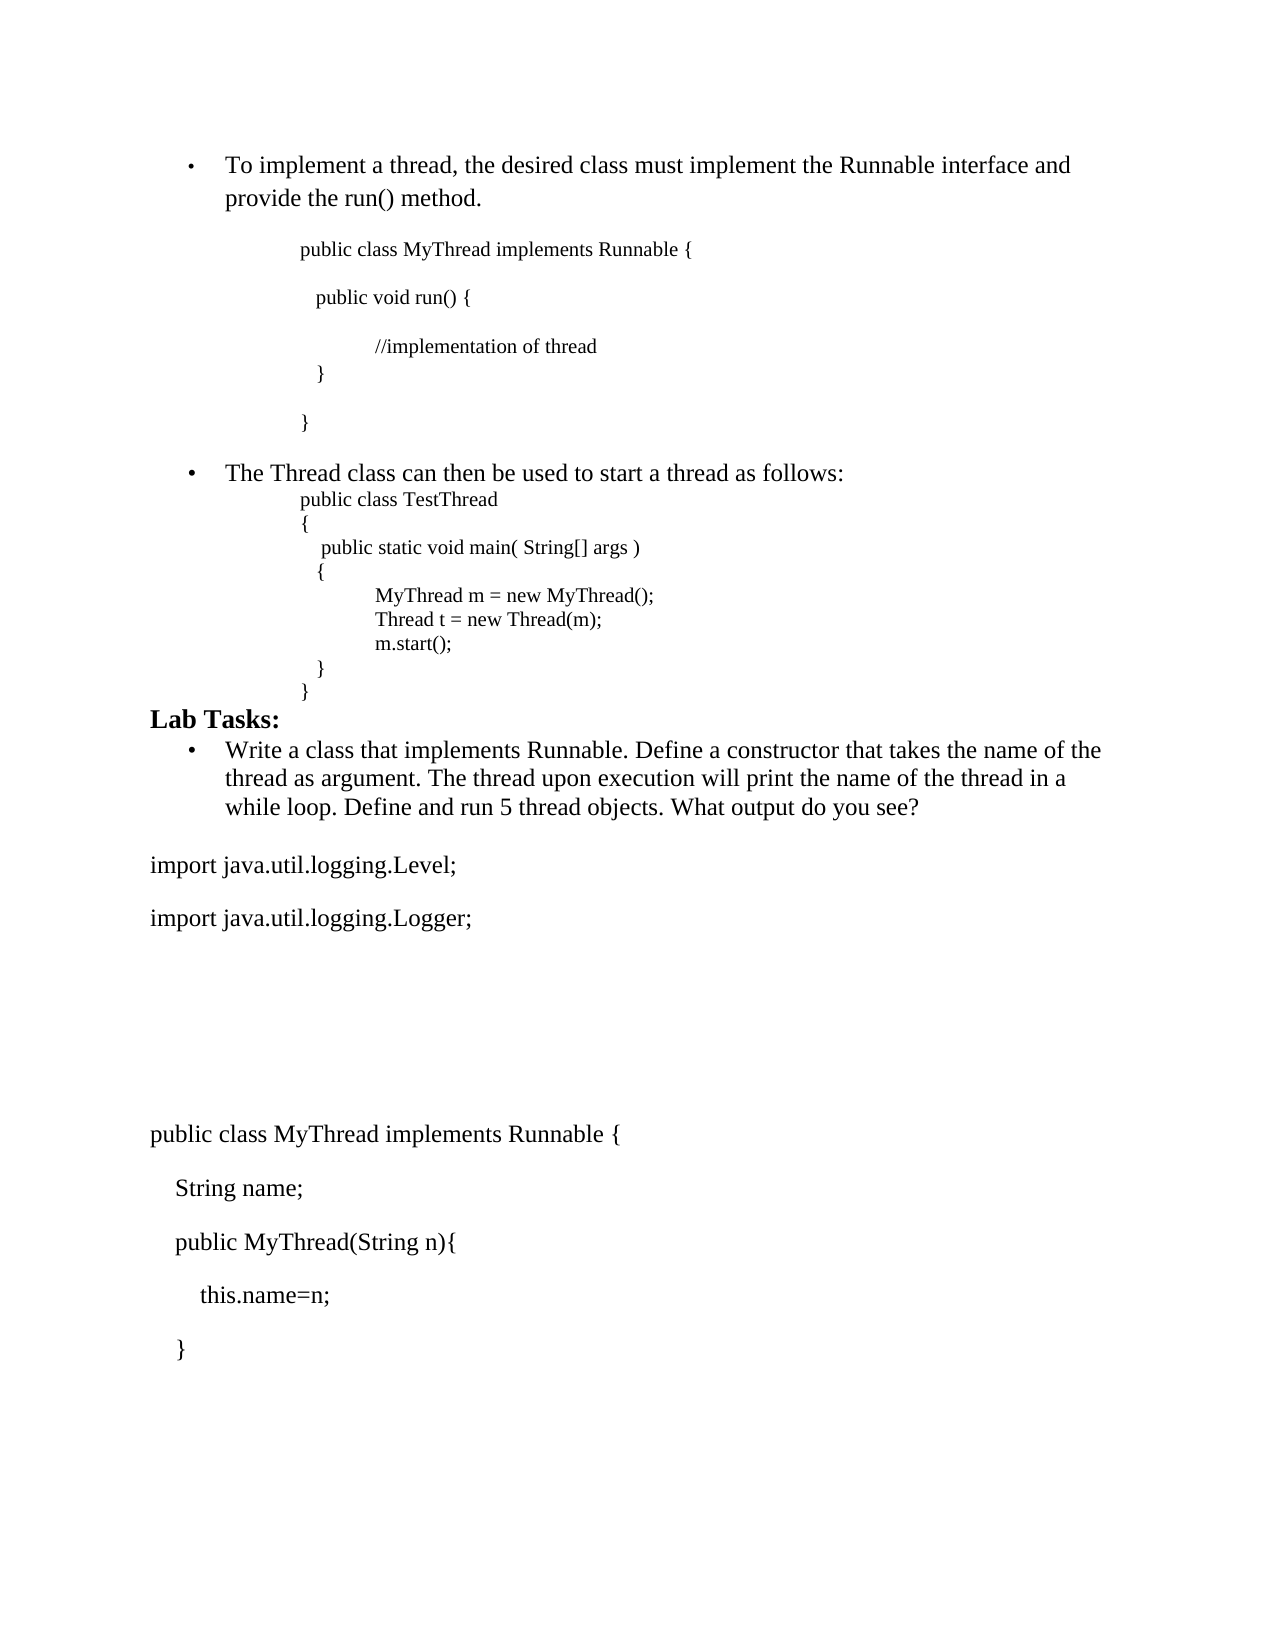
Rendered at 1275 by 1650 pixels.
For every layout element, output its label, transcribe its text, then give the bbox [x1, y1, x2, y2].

text } [300, 410, 1125, 434]
text } [150, 1334, 1125, 1363]
text //implementation of thread } [300, 334, 1125, 385]
text MyThread m = new MyThread(); [300, 583, 1125, 607]
text String name; [150, 1173, 1125, 1202]
text public class MyThread implements Runnable { [150, 1119, 1125, 1148]
text public void run() { [300, 285, 1125, 309]
text { [300, 511, 1125, 535]
text public MyThread(String n){ [150, 1227, 1125, 1255]
list Write a class that implements Runnable. Define a constructor that takes the name of the thread as argument. The thread upon execution will print the name of the thread in a while loop. Define and run 5 thread objects. What output do you see? [187, 735, 1125, 821]
text { [300, 559, 1125, 583]
text Thread t = new Thread(m); [300, 607, 1125, 631]
text import java.util.logging.Logger; [150, 903, 1125, 932]
text this.name=n; [150, 1281, 1125, 1309]
text } [300, 655, 1125, 679]
text public class TestThread [300, 487, 1125, 511]
text } [300, 679, 1125, 703]
text m.start(); [300, 631, 1125, 655]
list To implement a thread, the desired class must implement the Runnable interface and provide the run() method. [187, 150, 1125, 212]
text Lab Tasks: [150, 703, 1125, 735]
list The Thread class can then be used to start a thread as follows: [187, 458, 1125, 487]
text public class MyThread implements Runnable { [300, 237, 1125, 261]
text public static void main( String[] args ) [300, 535, 1125, 559]
text import java.util.logging.Level; [150, 850, 1125, 878]
